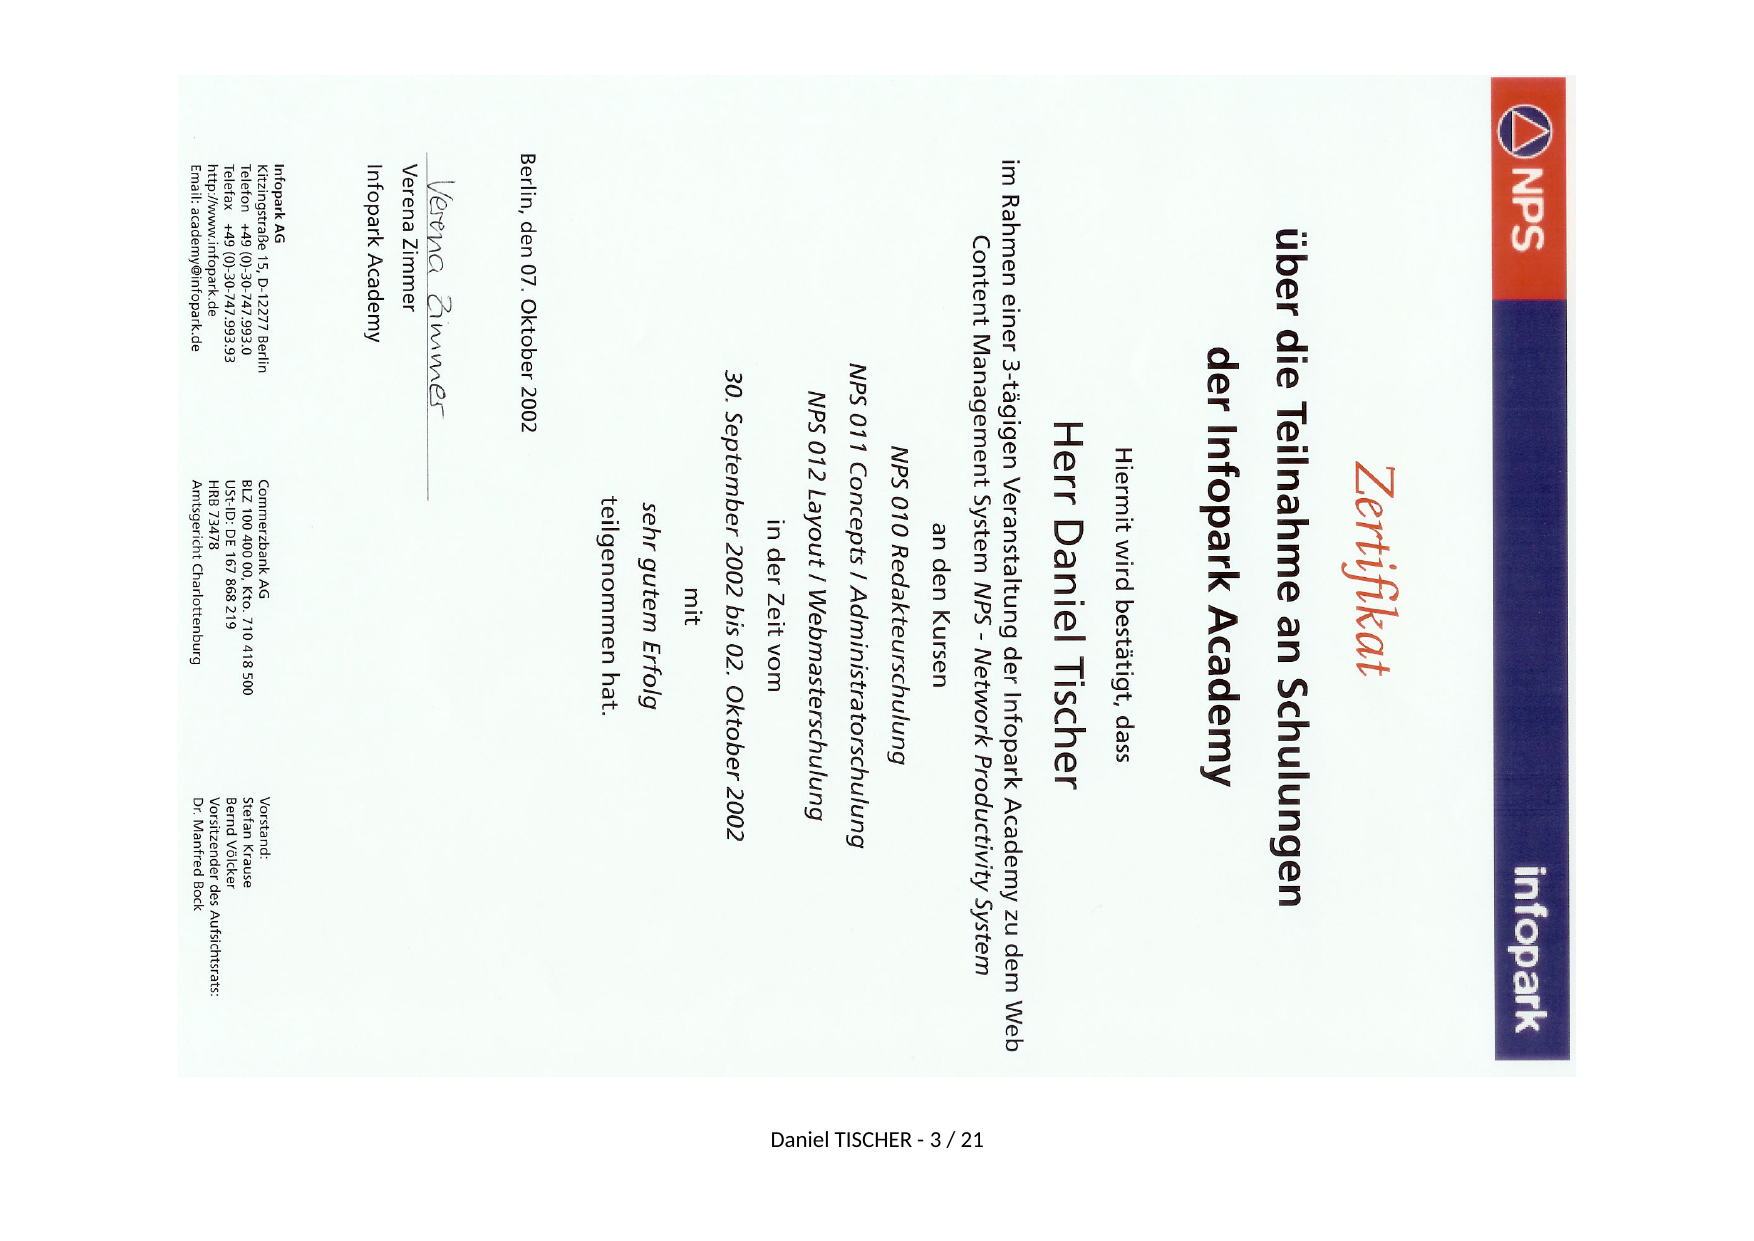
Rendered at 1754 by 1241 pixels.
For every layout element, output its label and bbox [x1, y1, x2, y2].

picture [178, 75, 1576, 1077]
